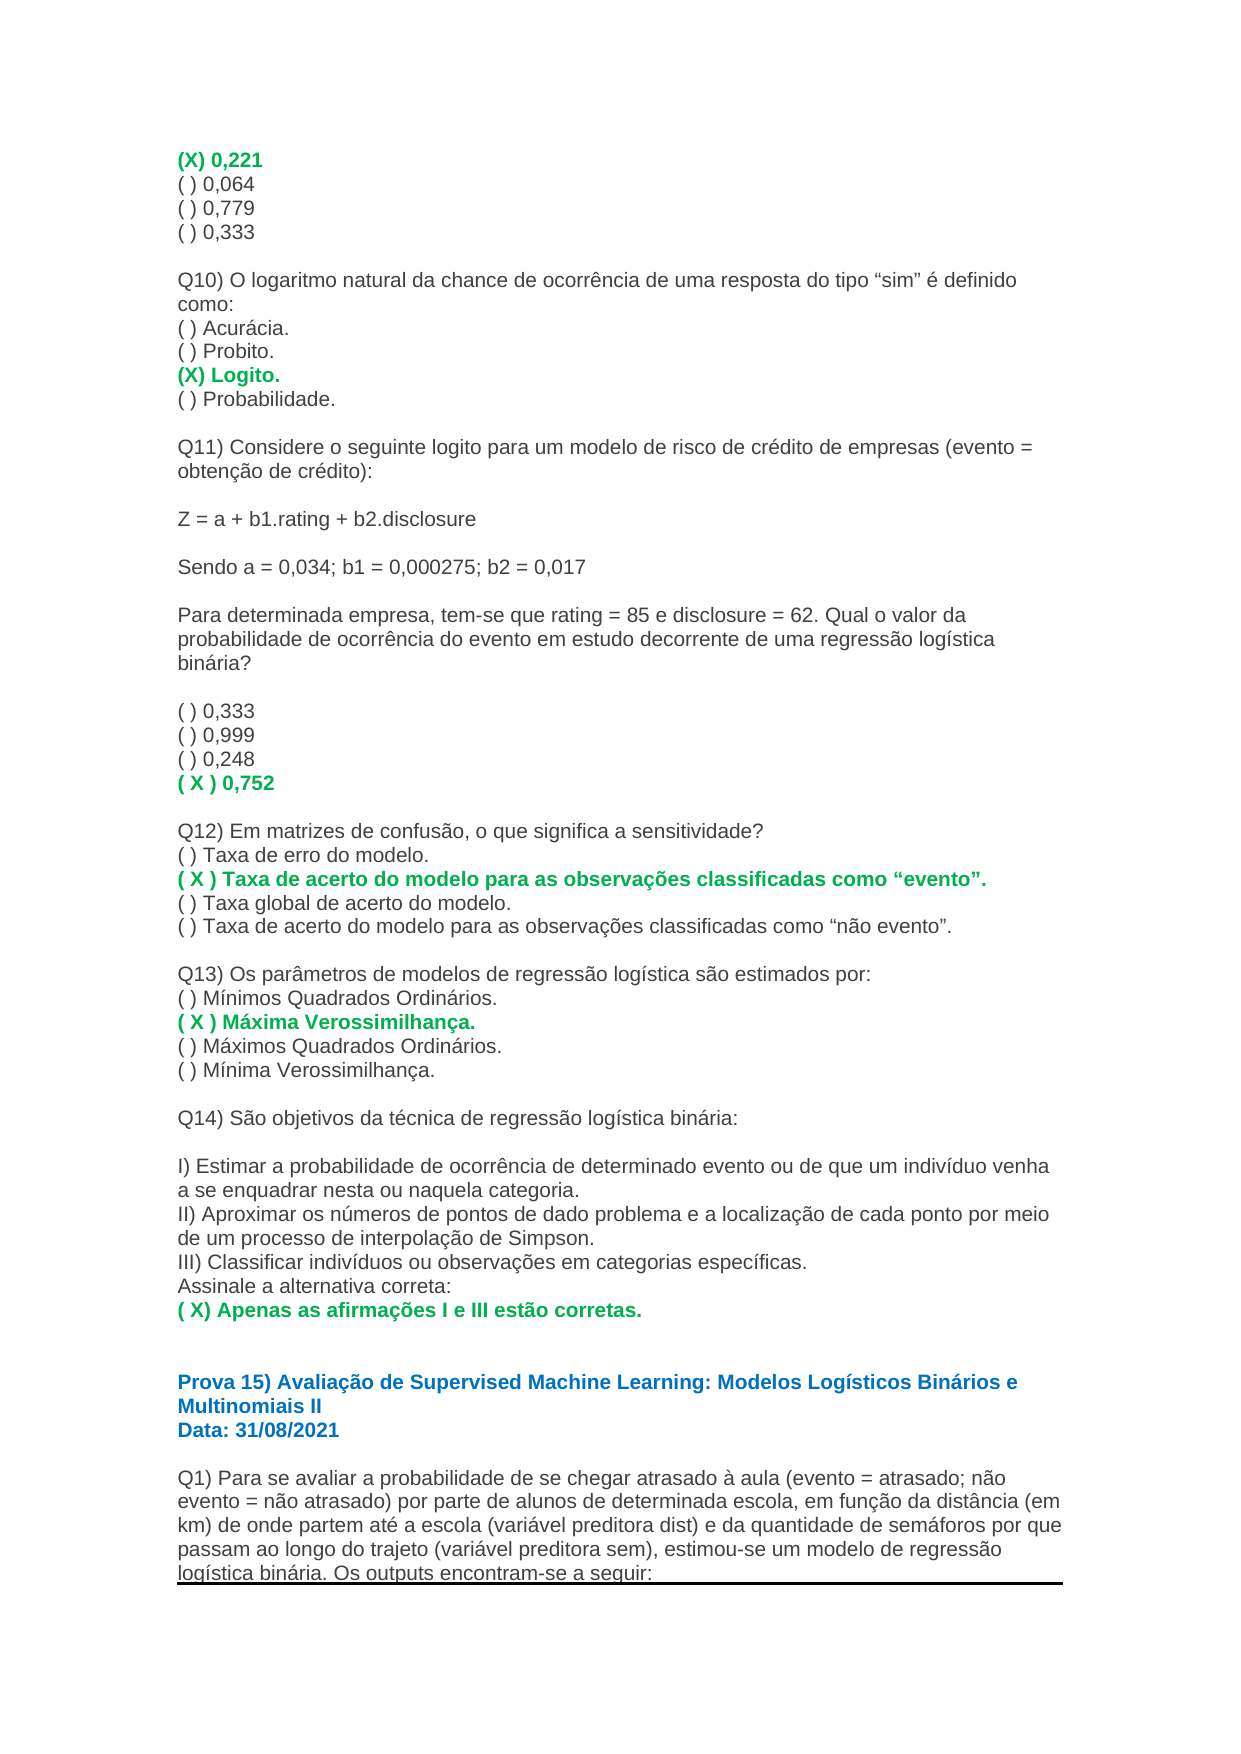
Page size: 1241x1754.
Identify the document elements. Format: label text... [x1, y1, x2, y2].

text ( ) 0,999 [177, 723, 1063, 747]
text Z = a + b1.rating + b2.disclosure [177, 507, 1063, 531]
text ( X ) 0,752 [177, 771, 1063, 794]
text ( ) 0,064 [177, 172, 1063, 196]
text Q1) Para se avaliar a probabilidade de se chegar atrasado à aula (evento = atrasado; não evento = não atrasado) por parte de alunos de determinada escola, em função da distância (em km) de onde partem até a escola (variável preditora dist) e da quantidade de semáforos por que passam ao longo do trajeto (variável preditora sem), estimou-se um modelo de regressão logística binária. Os outputs encontram-se a seguir: [177, 1465, 1063, 1582]
text II) Aproximar os números de pontos de dado problema e a localização de cada ponto por meio de um processo de interpolação de Simpson. [177, 1202, 1063, 1250]
text ( ) 0,333 [177, 699, 1063, 723]
text (X) 0,221 [177, 148, 1063, 172]
text ( ) Máximos Quadrados Ordinários. [177, 1034, 1063, 1058]
text ( ) Taxa de acerto do modelo para as observações classificadas como “não evento”. [177, 914, 1063, 938]
text III) Classificar indivíduos ou observações em categorias específicas. [177, 1250, 1063, 1274]
text ( ) 0,333 [177, 219, 1063, 243]
text Para determinada empresa, tem-se que rating = 85 e disclosure = 62. Qual o valor da probabilidade de ocorrência do evento em estudo decorrente de uma regressão logística binária? [177, 603, 1063, 675]
text I) Estimar a probabilidade de ocorrência de determinado evento ou de que um indivíduo venha a se enquadrar nesta ou naquela categoria. [177, 1154, 1063, 1202]
text ( ) Acurácia. [177, 315, 1063, 339]
text Q12) Em matrizes de confusão, o que significa a sensitividade? [177, 818, 1063, 842]
text Q14) São objetivos da técnica de regressão logística binária: [177, 1106, 1063, 1130]
text ( X ) Taxa de acerto do modelo para as observações classificadas como “evento”. [177, 866, 1063, 890]
text ( X ) Máxima Verossimilhança. [177, 1010, 1063, 1034]
text ( ) Mínima Verossimilhança. [177, 1058, 1063, 1082]
text ( ) Probito. [177, 339, 1063, 363]
text Q11) Considere o seguinte logito para um modelo de risco de crédito de empresas (evento = obtenção de crédito): [177, 435, 1063, 483]
text ( ) Taxa global de acerto do modelo. [177, 890, 1063, 914]
text ( ) Probabilidade. [177, 387, 1063, 411]
text Prova 15) Avaliação de Supervised Machine Learning: Modelos Logísticos Binários e Multinomiais II Data: 31/08/2021 [177, 1369, 1063, 1441]
text Q10) O logaritmo natural da chance de ocorrência de uma resposta do tipo “sim” é definido como: [177, 267, 1063, 315]
text ( ) 0,779 [177, 196, 1063, 219]
text Q13) Os parâmetros de modelos de regressão logística são estimados por: [177, 962, 1063, 986]
text ( ) Mínimos Quadrados Ordinários. [177, 986, 1063, 1010]
text ( ) Taxa de erro do modelo. [177, 842, 1063, 866]
text Assinale a alternativa correta: [177, 1274, 1063, 1298]
text ( X) Apenas as afirmações I e III estão corretas. [177, 1298, 1063, 1322]
text (X) Logito. [177, 363, 1063, 387]
text ( ) 0,248 [177, 747, 1063, 771]
text Sendo a = 0,034; b1 = 0,000275; b2 = 0,017 [177, 555, 1063, 579]
